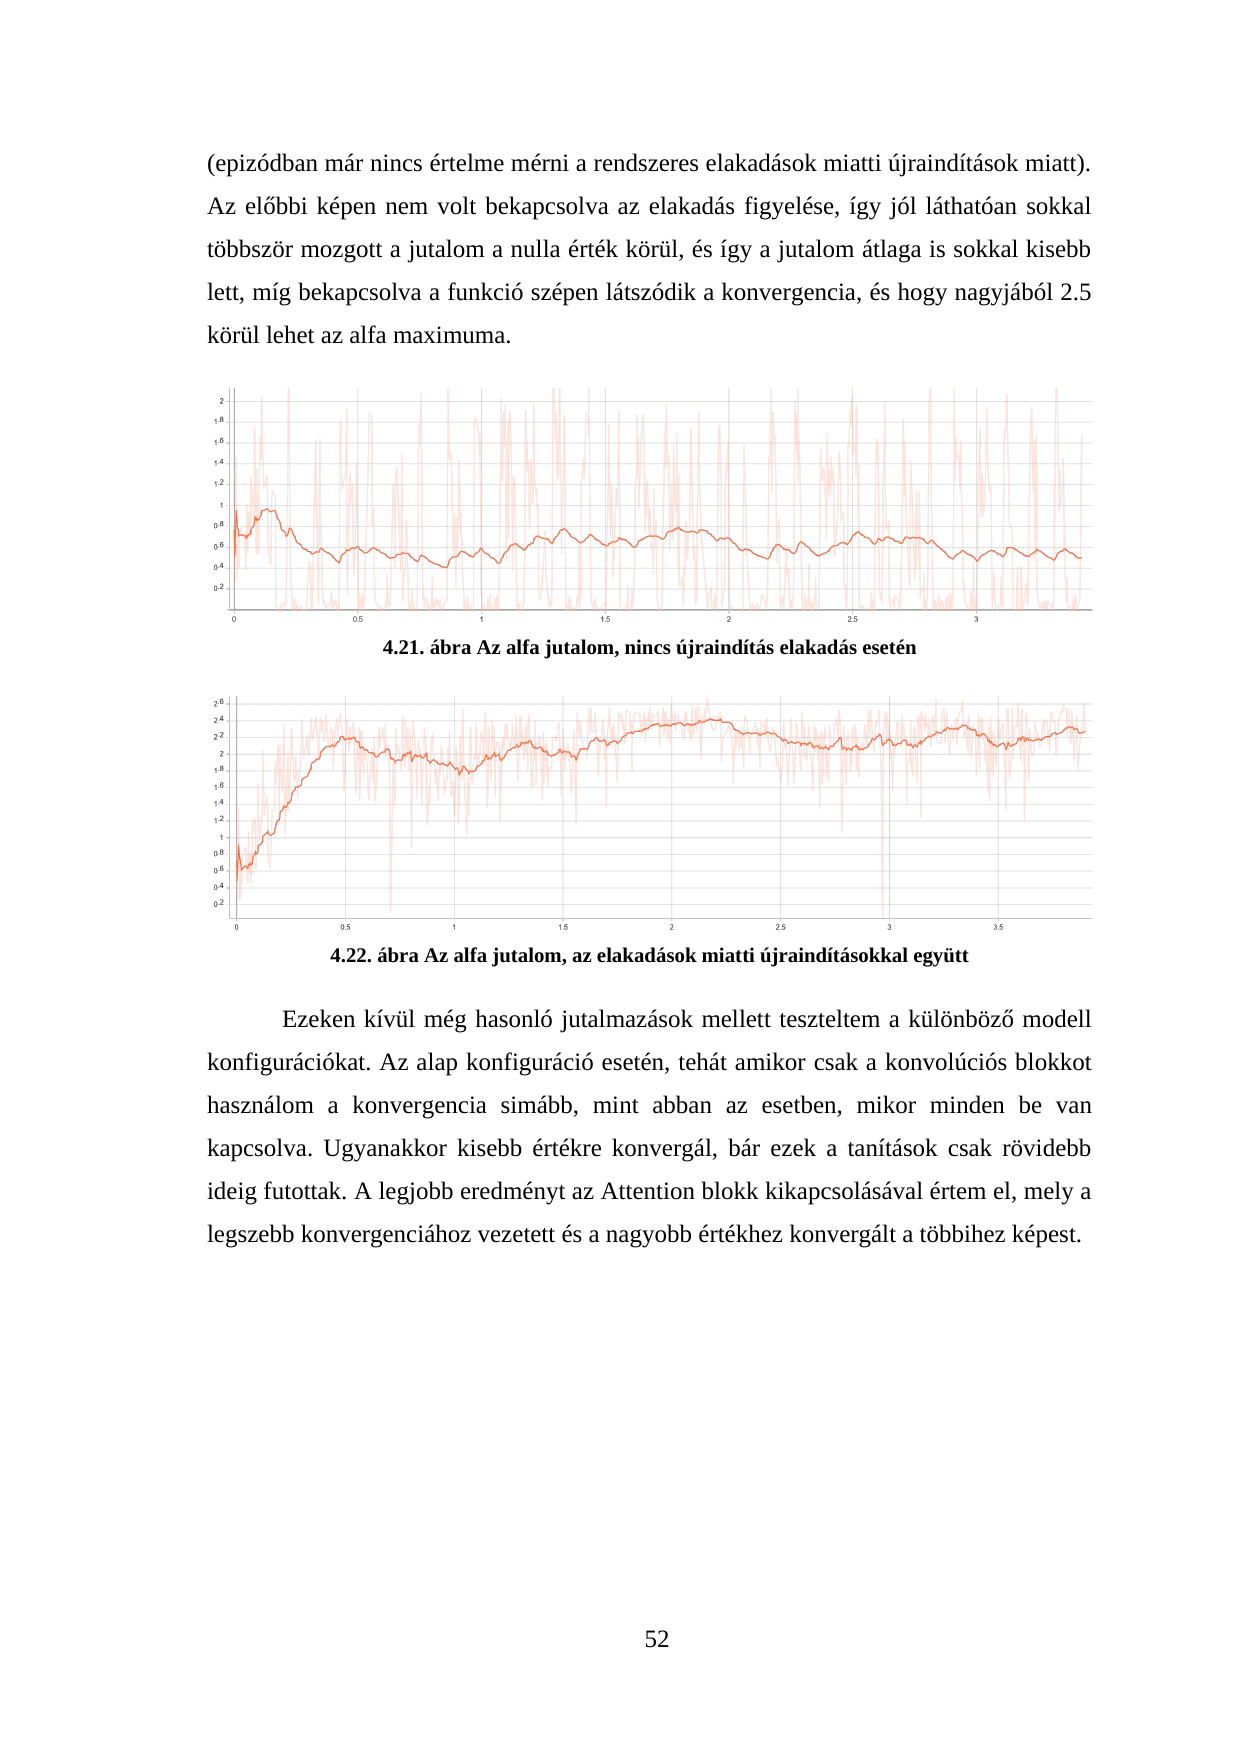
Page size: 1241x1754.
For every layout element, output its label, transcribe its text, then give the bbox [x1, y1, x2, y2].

picture [206, 696, 1093, 931]
text Ezeken kívül még hasonló jutalmazások mellett teszteltem a különböző modell konfigurációkat. Az alap konfiguráció esetén, tehát amikor csak a konvolúciós blokkot használom a konvergencia simább, mint abban az esetben, mikor minden be van kapcsolva. Ugyanakkor kisebb értékre konvergál, bár ezek a tanítások csak rövidebb ideig futottak. A legjobb eredményt az Attention blokk kikapcsolásával értem el, mely a legszebb konvergenciához vezetett és a nagyobb értékhez konvergált a többihez képest. [207, 1004, 1092, 1248]
picture [206, 388, 1093, 623]
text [207, 148, 1092, 349]
